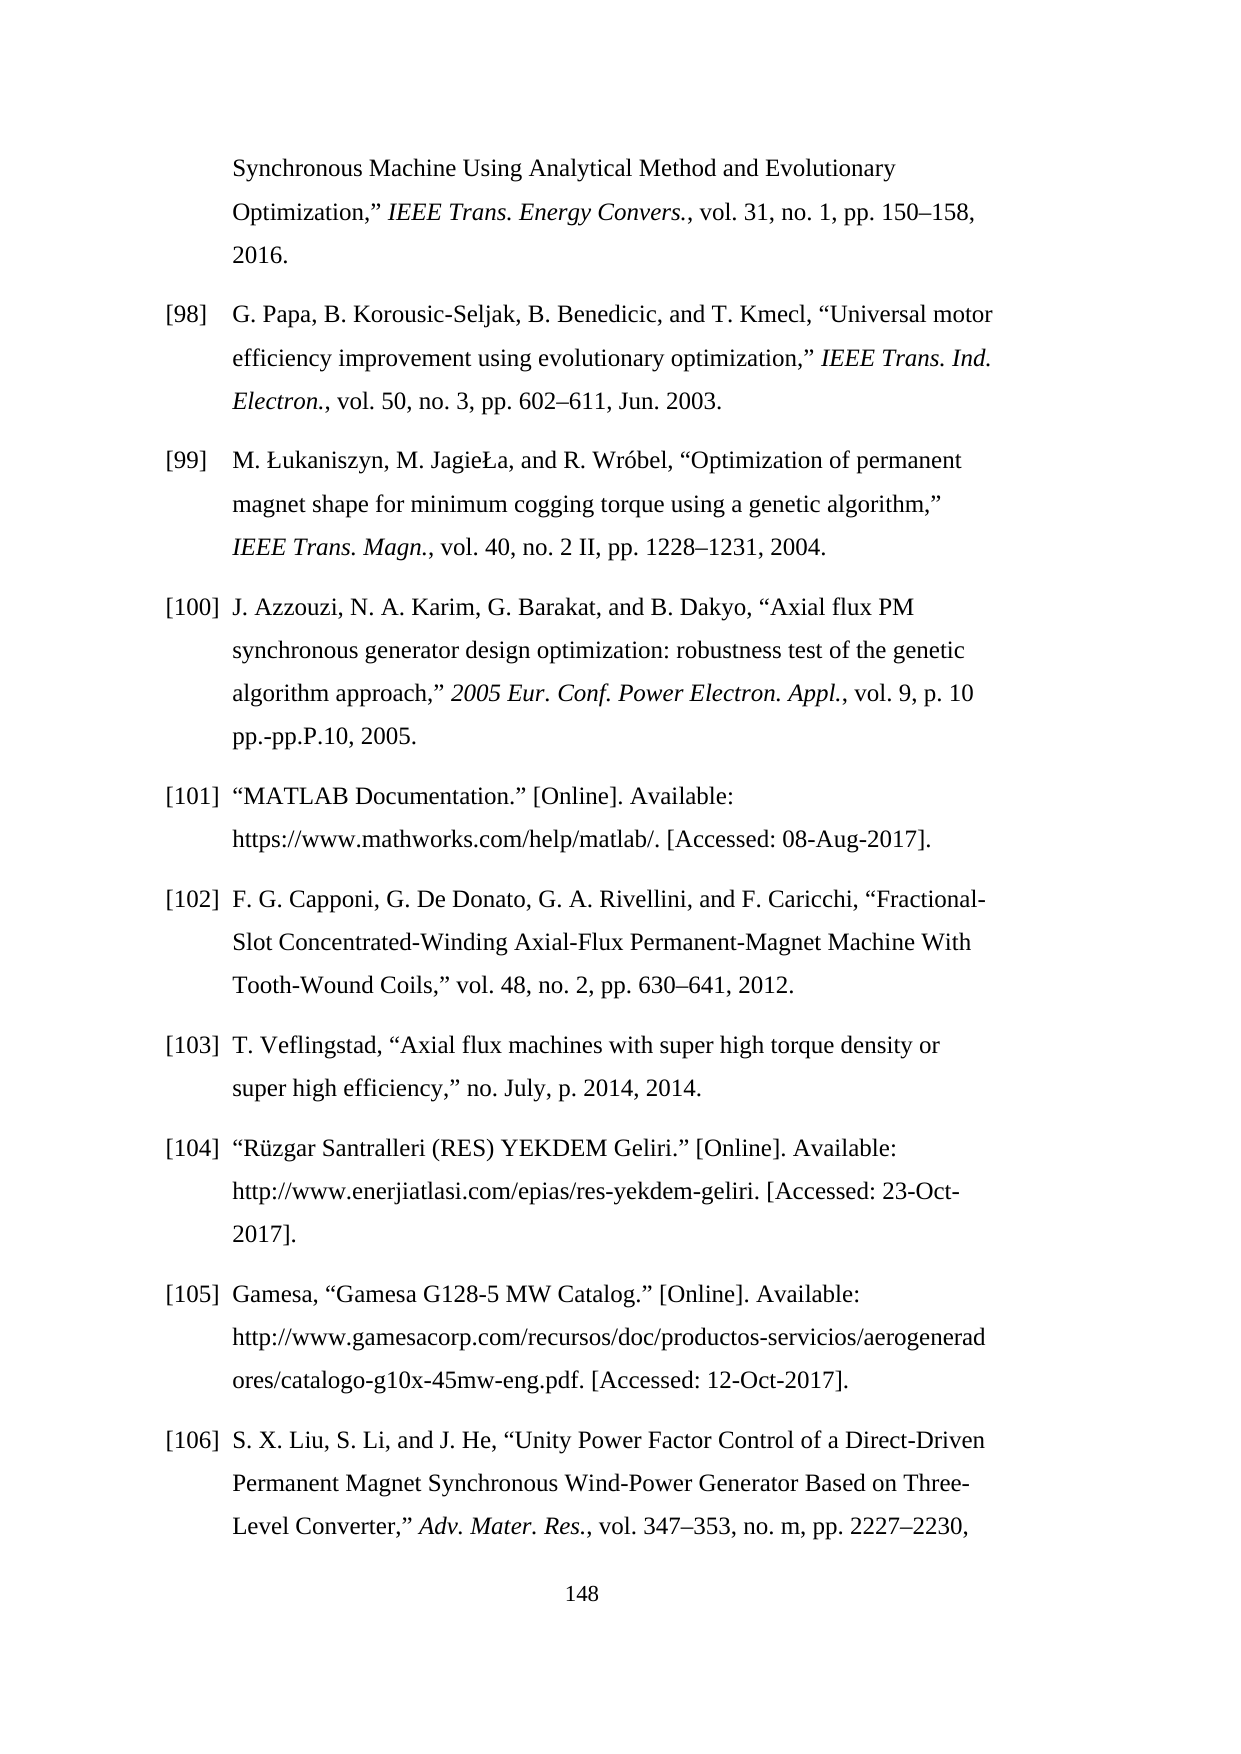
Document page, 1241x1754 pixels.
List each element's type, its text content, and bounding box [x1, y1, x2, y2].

text [100] J. Azzouzi, N. A. Karim, G. Barakat, and B. Dakyo, “Axial flux PM synchronous generator design optimization: robustness test of the genetic algorithm approach,” 2005 Eur. Conf. Power Electron. Appl., vol. 9, p. 10 pp.-pp.P.10, 2005. [165, 592, 998, 750]
text [101] “MATLAB Documentation.” [Online]. Available: https://www.mathworks.com/help/matlab/. [Accessed: 08-Aug-2017]. [165, 781, 998, 853]
text [102] F. G. Capponi, G. De Donato, G. A. Rivellini, and F. Caricchi, “Fractional-Slot Concentrated-Winding Axial-Flux Permanent-Magnet Machine With Tooth-Wound Coils,” vol. 48, no. 2, pp. 630–641, 2012. [165, 884, 998, 999]
text [99] M. Łukaniszyn, M. JagieŁa, and R. Wróbel, “Optimization of permanent magnet shape for minimum cogging torque using a genetic algorithm,” IEEE Trans. Magn., vol. 40, no. 2 II, pp. 1228–1231, 2004. [165, 446, 998, 561]
text [105] Gamesa, “Gamesa G128-5 MW Catalog.” [Online]. Available: http://www.gamesacorp.com/recursos/doc/productos-servicios/aerogeneradores/catalogo-g10x-45mw-eng.pdf. [Accessed: 12-Oct-2017]. [165, 1279, 998, 1394]
text [98] G. Papa, B. Korousic-Seljak, B. Benedicic, and T. Kmecl, “Universal motor efficiency improvement using evolutionary optimization,” IEEE Trans. Ind. Electron., vol. 50, no. 3, pp. 602–611, Jun. 2003. [165, 299, 998, 414]
text [104] “Rüzgar Santralleri (RES) YEKDEM Geliri.” [Online]. Available: http://www.enerjiatlasi.com/epias/res-yekdem-geliri. [Accessed: 23-Oct-2017]. [165, 1133, 998, 1248]
text [103] T. Veflingstad, “Axial flux machines with super high torque density or super high efficiency,” no. July, p. 2014, 2014. [165, 1030, 998, 1102]
